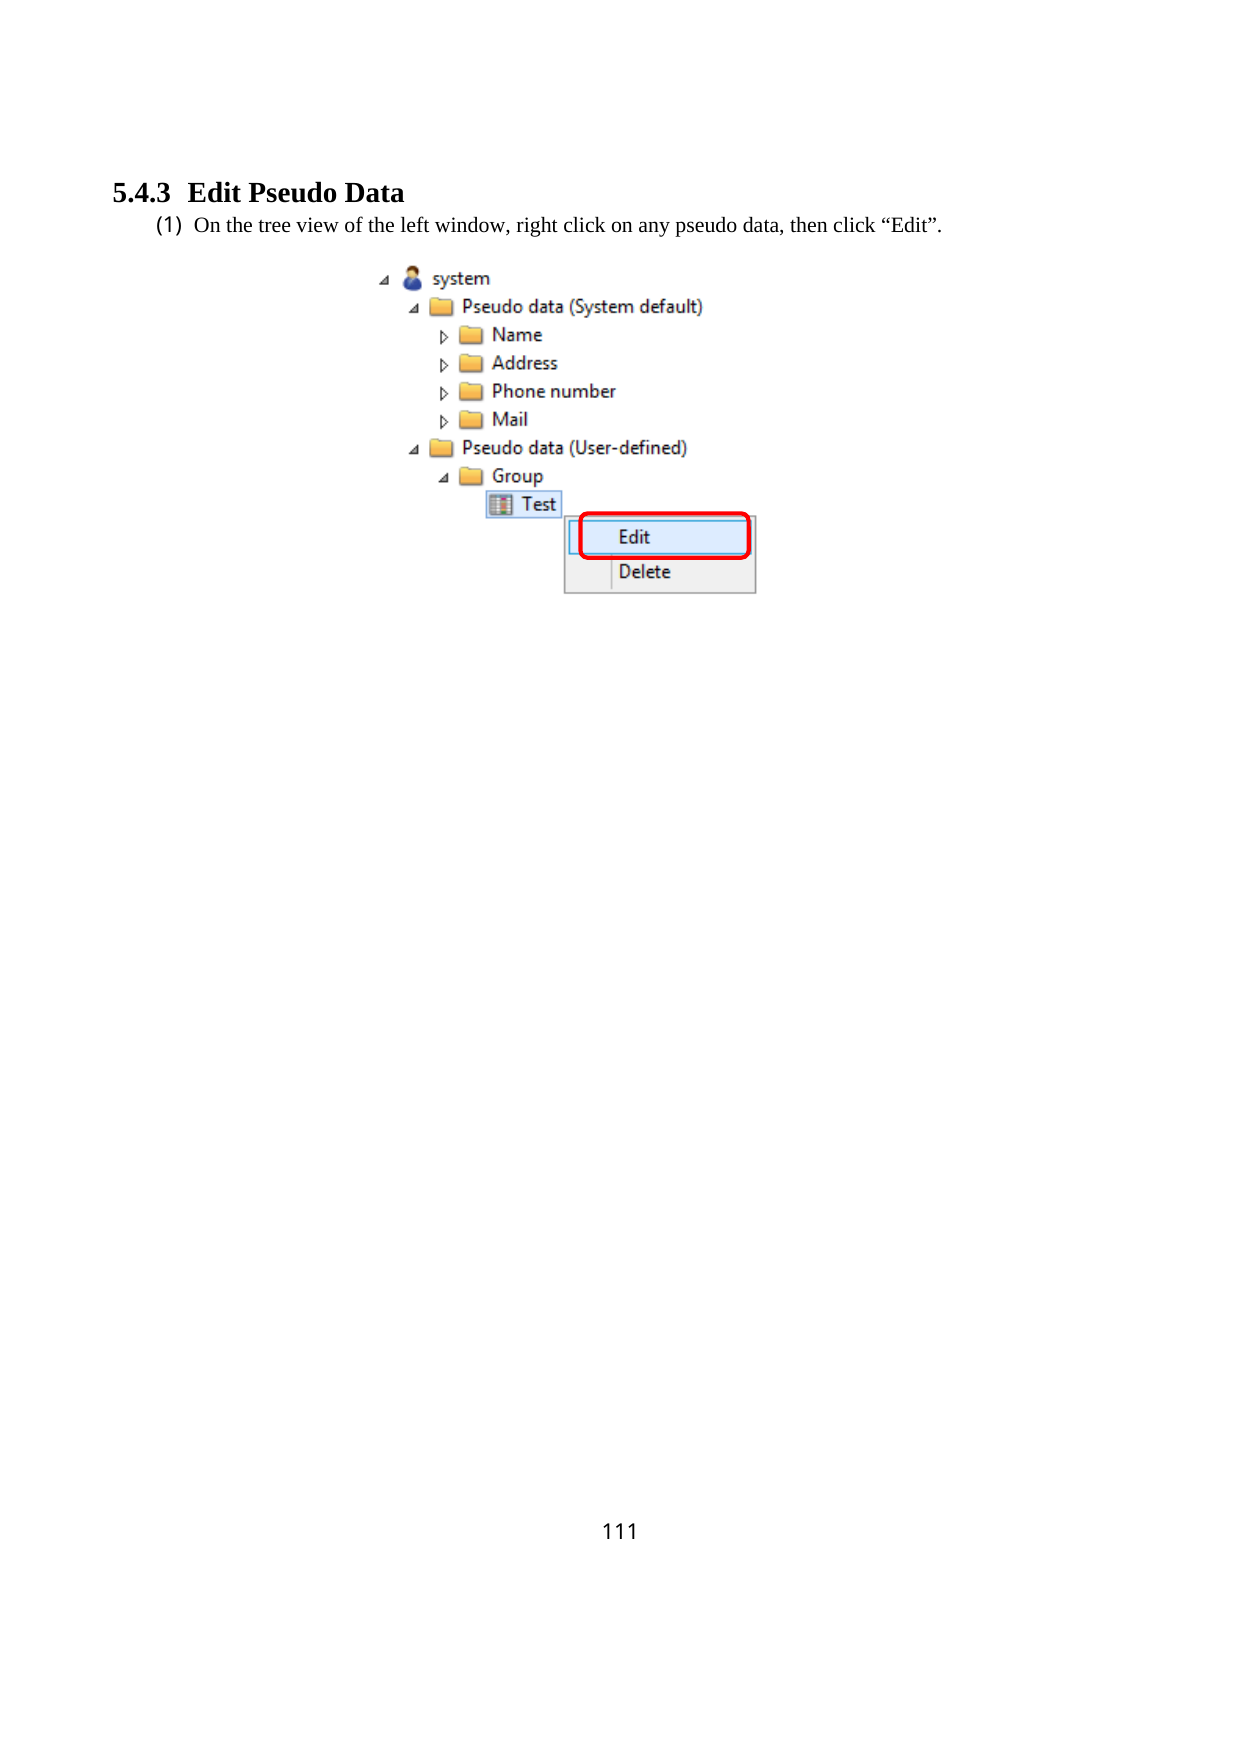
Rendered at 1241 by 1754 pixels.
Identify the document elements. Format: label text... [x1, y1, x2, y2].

picture [367, 263, 874, 649]
list On the tree view of the left window, right click on any pseudo data, then click “Edit”. [156, 209, 1128, 238]
subtitle Edit Pseudo Data [112, 175, 1128, 209]
